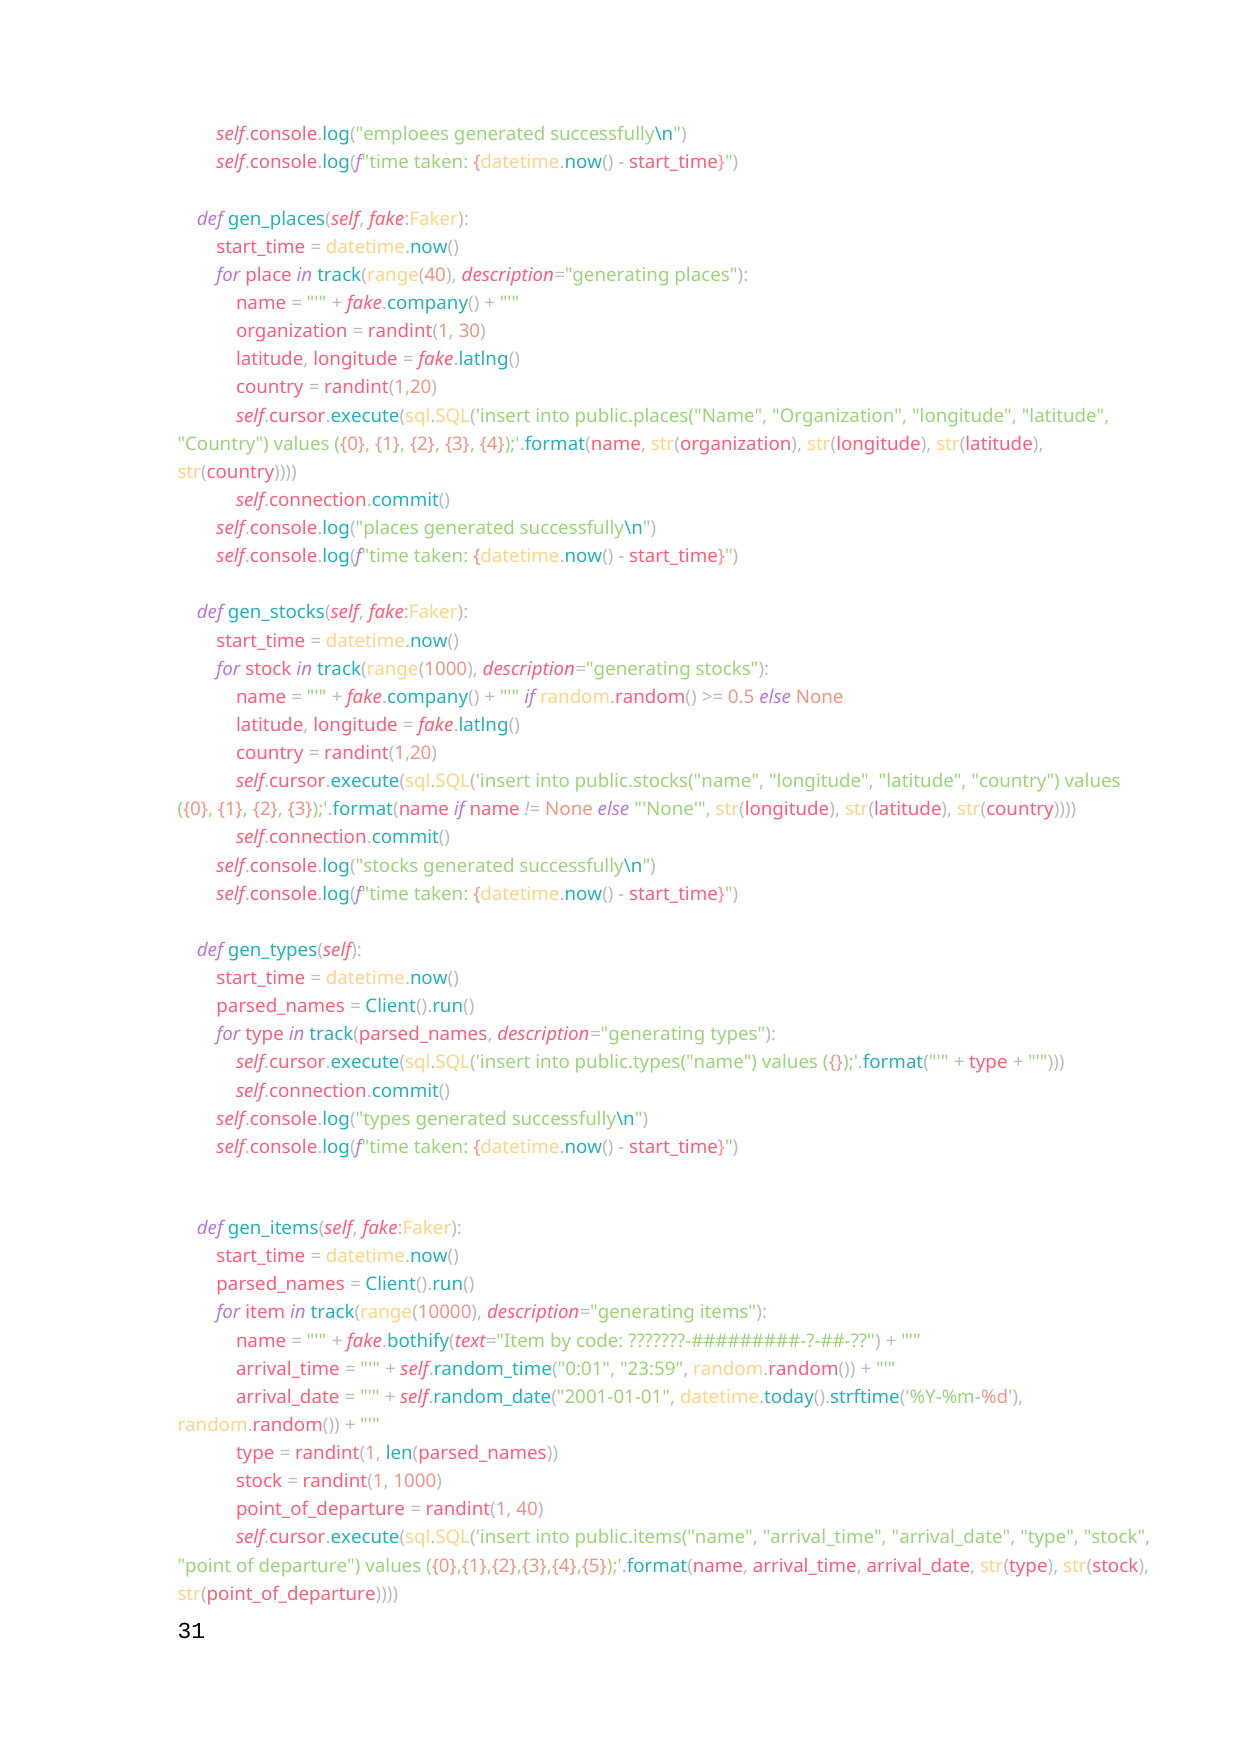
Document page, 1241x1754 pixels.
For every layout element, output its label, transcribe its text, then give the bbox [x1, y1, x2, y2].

text self.console.log("places generated successfully\n") [177, 512, 1152, 540]
text self.cursor.execute(sql.SQL('insert into public.items("name", "arrival_time", "arrival_date", "type", "stock", "point of departure") values ({0},{1},{2},{3},{4},{5});'.format(name, arrival_time, arrival_date, str(type), str(stock), str(point_of_departure)))) [177, 1521, 1152, 1606]
text stock = randint(1, 1000) [177, 1465, 1152, 1493]
text self.console.log("stocks generated successfully\n") [177, 849, 1152, 877]
text self.cursor.execute(sql.SQL('insert into public.types("name") values ({});'.format("'" + type + "'"))) [177, 1046, 1152, 1074]
text organization = randint(1, 30) [177, 315, 1152, 343]
text start_time = datetime.now() [177, 231, 1152, 259]
text parsed_names = Client().run() [177, 990, 1152, 1018]
text self.console.log(f"time taken: {datetime.now() - start_time}") [177, 877, 1152, 906]
text for type in track(parsed_names, description="generating types"): [177, 1018, 1152, 1046]
text name = "'" + fake.company() + "'" if random.random() >= 0.5 else None [177, 681, 1152, 709]
text def gen_places(self, fake:Faker): [177, 202, 1152, 231]
text self.cursor.execute(sql.SQL('insert into public.stocks("name", "longitude", "latitude", "country") values ({0}, {1}, {2}, {3});'.format(name if name != None else "'None'", str(longitude), str(latitude), str(country)))) [177, 765, 1152, 821]
text country = randint(1,20) [177, 737, 1152, 765]
text for item in track(range(10000), description="generating items"): [177, 1296, 1152, 1324]
text self.console.log("emploees generated successfully\n") [177, 118, 1152, 146]
text arrival_time = "'" + self.random_time("0:01", "23:59", random.random()) + "'" [177, 1352, 1152, 1381]
text country = randint(1,20) [177, 371, 1152, 399]
text name = "'" + fake.bothify(text="Item by code: ???????-#########-?-##-??") + "'" [177, 1324, 1152, 1352]
text start_time = datetime.now() [177, 962, 1152, 990]
text start_time = datetime.now() [177, 1240, 1152, 1268]
text point_of_departure = randint(1, 40) [177, 1493, 1152, 1521]
text self.connection.commit() [177, 484, 1152, 512]
text def gen_items(self, fake:Faker): [177, 1212, 1152, 1240]
text start_time = datetime.now() [177, 624, 1152, 652]
text latitude, longitude = fake.latlng() [177, 343, 1152, 371]
text type = randint(1, len(parsed_names)) [177, 1437, 1152, 1465]
text def gen_types(self): [177, 934, 1152, 962]
text self.console.log(f"time taken: {datetime.now() - start_time}") [177, 1131, 1152, 1159]
text arrival_date = "'" + self.random_date("2001-01-01", datetime.today().strftime('%Y-%m-%d'), random.random()) + "'" [177, 1381, 1152, 1437]
text def gen_stocks(self, fake:Faker): [177, 596, 1152, 624]
text self.cursor.execute(sql.SQL('insert into public.places("Name", "Organization", "longitude", "latitude", "Country") values ({0}, {1}, {2}, {3}, {4});'.format(name, str(organization), str(longitude), str(latitude), str(country)))) [177, 399, 1152, 484]
text parsed_names = Client().run() [177, 1268, 1152, 1296]
text self.console.log(f"time taken: {datetime.now() - start_time}") [177, 146, 1152, 174]
text self.connection.commit() [177, 1074, 1152, 1102]
text for stock in track(range(1000), description="generating stocks"): [177, 652, 1152, 681]
text self.console.log(f"time taken: {datetime.now() - start_time}") [177, 540, 1152, 568]
text self.console.log("types generated successfully\n") [177, 1102, 1152, 1131]
text name = "'" + fake.company() + "'" [177, 287, 1152, 315]
text latitude, longitude = fake.latlng() [177, 709, 1152, 737]
text for place in track(range(40), description="generating places"): [177, 259, 1152, 287]
text self.connection.commit() [177, 821, 1152, 849]
